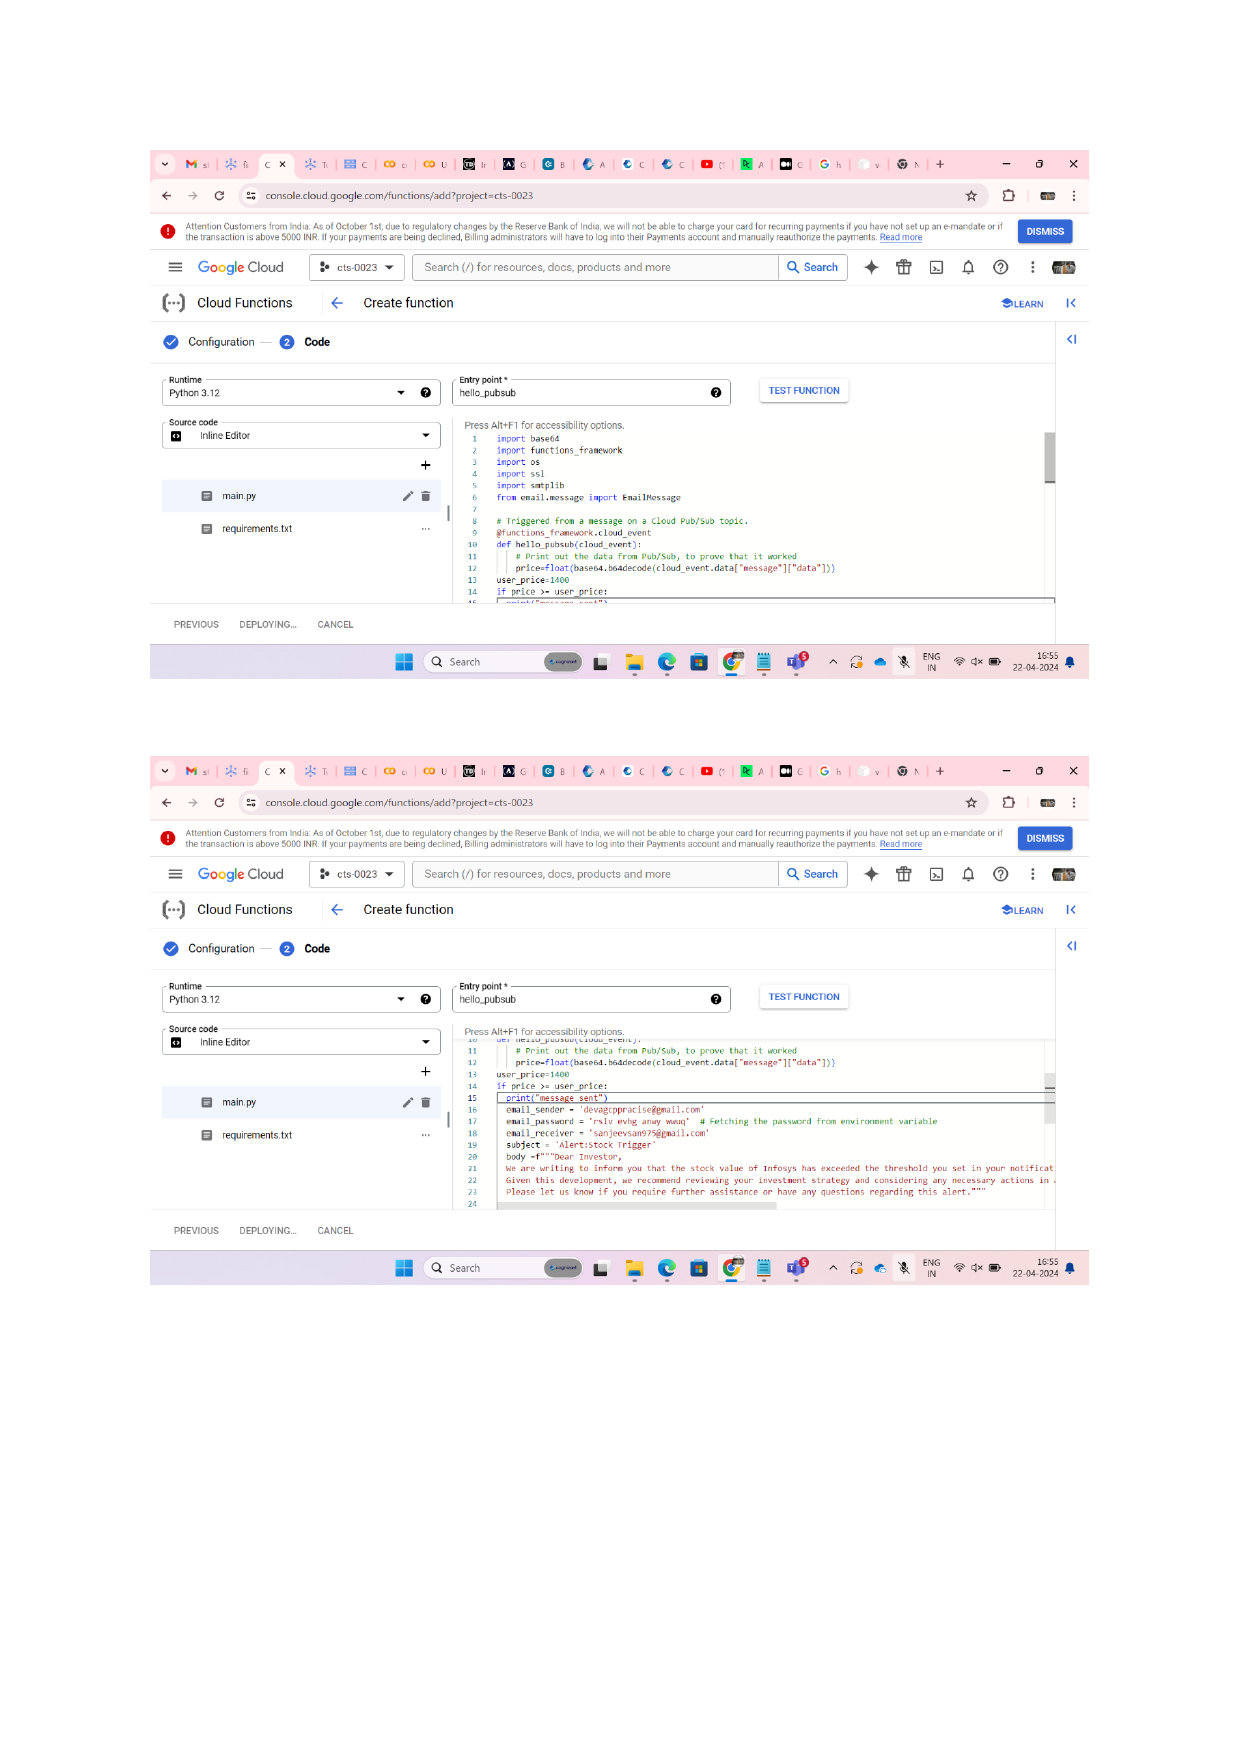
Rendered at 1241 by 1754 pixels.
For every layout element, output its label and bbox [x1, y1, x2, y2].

picture [150, 756, 1090, 1285]
picture [150, 150, 1090, 679]
